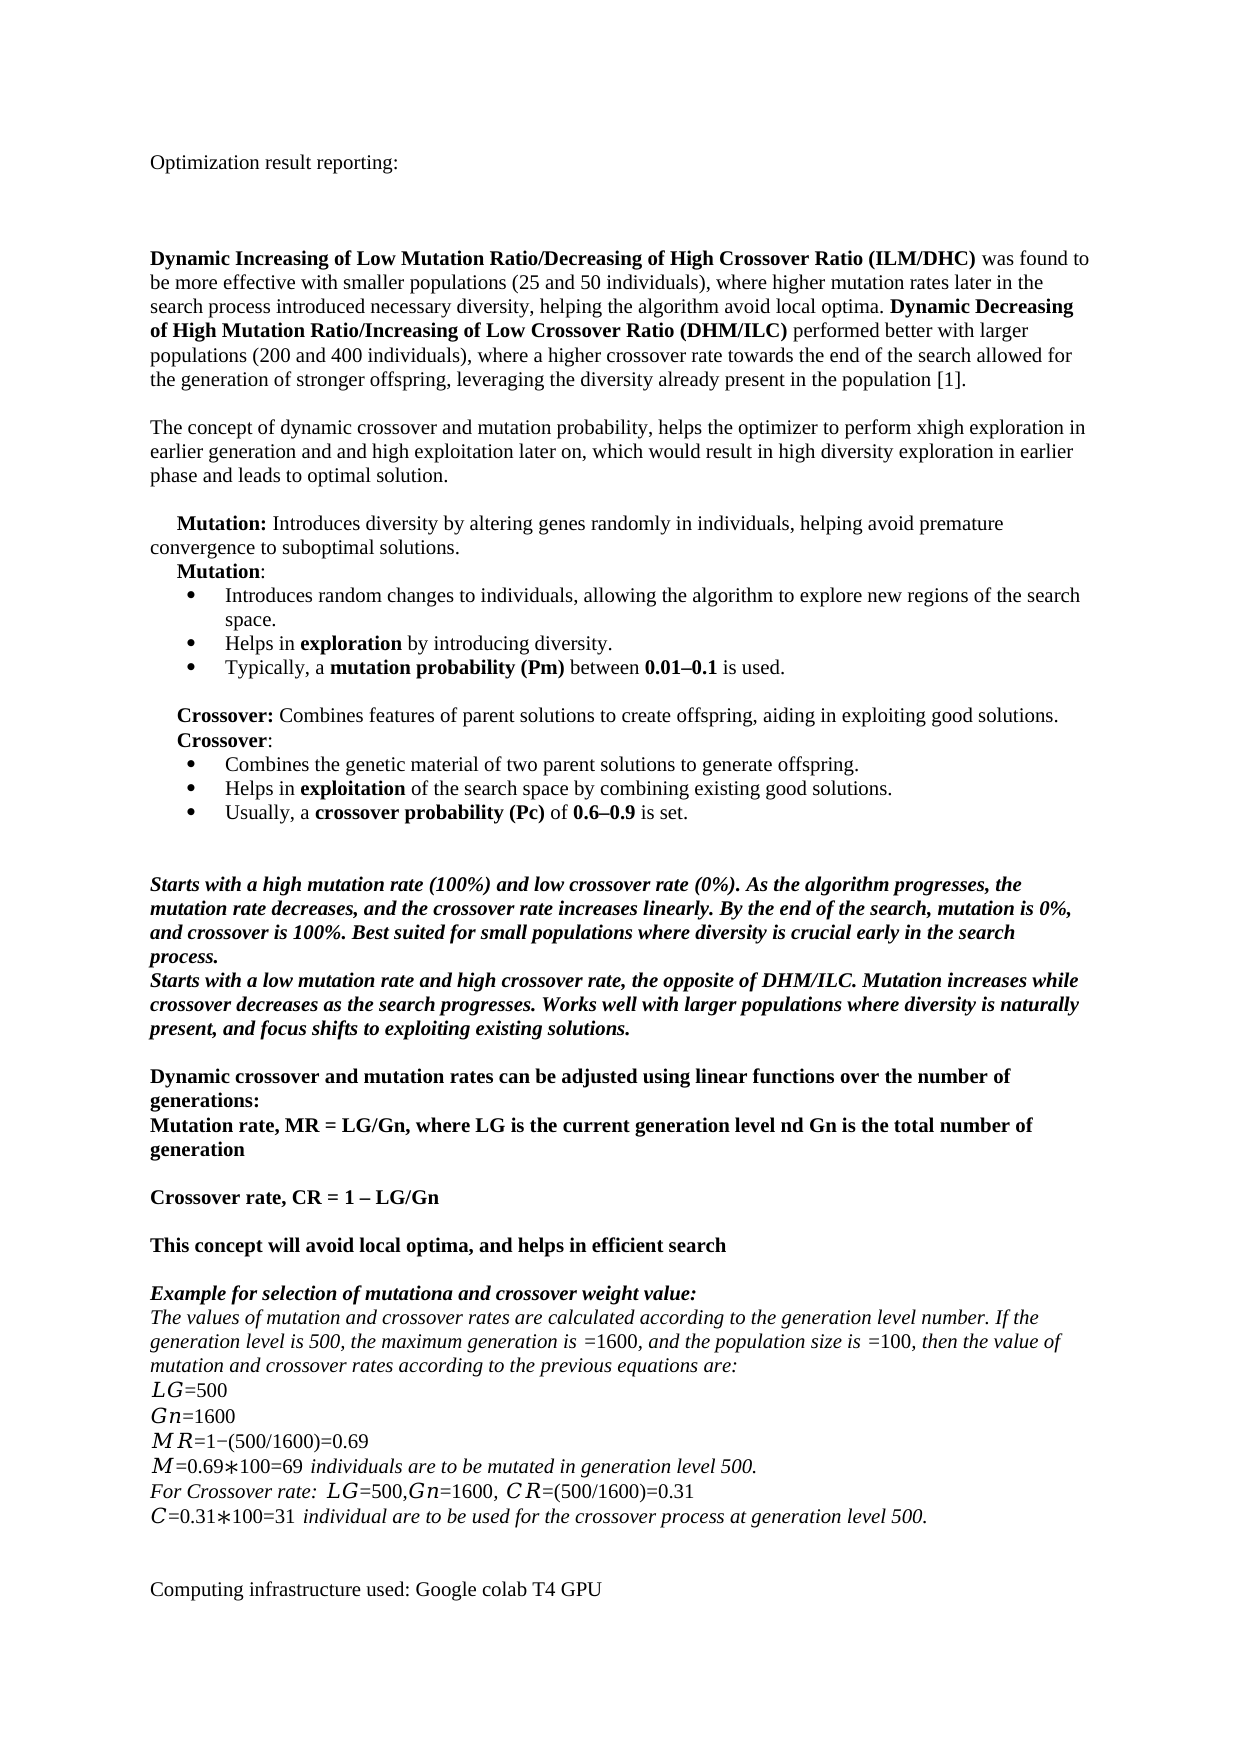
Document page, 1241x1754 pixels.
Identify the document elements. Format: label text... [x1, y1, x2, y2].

text Dynamic crossover and mutation rates can be adjusted using linear functions over the number of generations: [150, 1064, 1090, 1112]
text Crossover rate, CR = 1 – LG/Gn [150, 1185, 1090, 1209]
text Starts with a low mutation rate and high crossover rate, the opposite of DHM/ILC. Mutation increases while crossover decreases as the search progresses. Works well with larger populations where diversity is naturally present, and focus shifts to exploiting existing solutions. [150, 968, 1090, 1040]
list Combines the genetic material of two parent solutions to generate offspring. [187, 752, 1090, 776]
text Dynamic Increasing of Low Mutation Ratio/Decreasing of High Crossover Ratio (ILM/DHC) was found to be more effective with smaller populations (25 and 50 individuals), where higher mutation rates later in the search process introduced necessary diversity, helping the algorithm avoid local optima. Dynamic Decreasing of High Mutation Ratio/Increasing of Low Crossover Ratio (DHM/ILC) performed better with larger populations (200 and 400 individuals), where a higher crossover rate towards the end of the search allowed for the generation of stronger offspring, leveraging the diversity already present in the population [1]. [150, 246, 1090, 391]
list Introduces random changes to individuals, allowing the algorithm to explore new regions of the search space. [187, 583, 1090, 631]
text 𝐺𝑛=1600 [150, 1402, 1090, 1428]
list Typically, a mutation probability (Pm) between 0.01–0.1 is used. [187, 655, 1090, 679]
text 𝐶=0.31∗100=31 individual are to be used for the crossover process at generation level 500. [150, 1503, 1090, 1528]
text Example for selection of mutationa and crossover weight value: [150, 1281, 1090, 1305]
text  Crossover: [150, 727, 1090, 752]
list Helps in exploration by introducing diversity. [187, 631, 1090, 655]
text The values of mutation and crossover rates are calculated according to the generation level number. If the generation level is 500, the maximum generation is =1600, and the population size is =100, then the value of mutation and crossover rates according to the previous equations are: [150, 1305, 1090, 1377]
list Usually, a crossover probability (Pc) of 0.6–0.9 is set. [187, 800, 1090, 824]
text  Crossover: Combines features of parent solutions to create offspring, aiding in exploiting good solutions. [150, 703, 1090, 727]
text  Mutation: [150, 559, 1090, 583]
list Helps in exploitation of the search space by combining existing good solutions. [187, 776, 1090, 800]
text This concept will avoid local optima, and helps in efficient search [150, 1233, 1090, 1257]
text  Mutation: Introduces diversity by altering genes randomly in individuals, helping avoid premature convergence to suboptimal solutions. [150, 511, 1090, 559]
text 𝑀𝑅=1−(500/1600)=0.69 [150, 1428, 1090, 1453]
text The concept of dynamic crossover and mutation probability, helps the optimizer to perform xhigh exploration in earlier generation and and high exploitation later on, which would result in high diversity exploration in earlier phase and leads to optimal solution. [150, 415, 1090, 487]
text Starts with a high mutation rate (100%) and low crossover rate (0%). As the algorithm progresses, the mutation rate decreases, and the crossover rate increases linearly. By the end of the search, mutation is 0%, and crossover is 100%. Best suited for small populations where diversity is crucial early in the search process. [150, 872, 1090, 968]
text For Crossover rate: 𝐿𝐺=500,𝐺𝑛=1600, 𝐶𝑅=(500/1600)=0.31 [150, 1478, 1090, 1503]
text Optimization result reporting: [150, 150, 1090, 174]
text Computing infrastructure used: Google colab T4 GPU [150, 1577, 1090, 1601]
text 𝐿𝐺=500 [150, 1377, 1090, 1402]
text 𝑀=0.69∗100=69 individuals are to be mutated in generation level 500. [150, 1453, 1090, 1478]
text Mutation rate, MR = LG/Gn, where LG is the current generation level nd Gn is the total number of generation [150, 1112, 1090, 1161]
